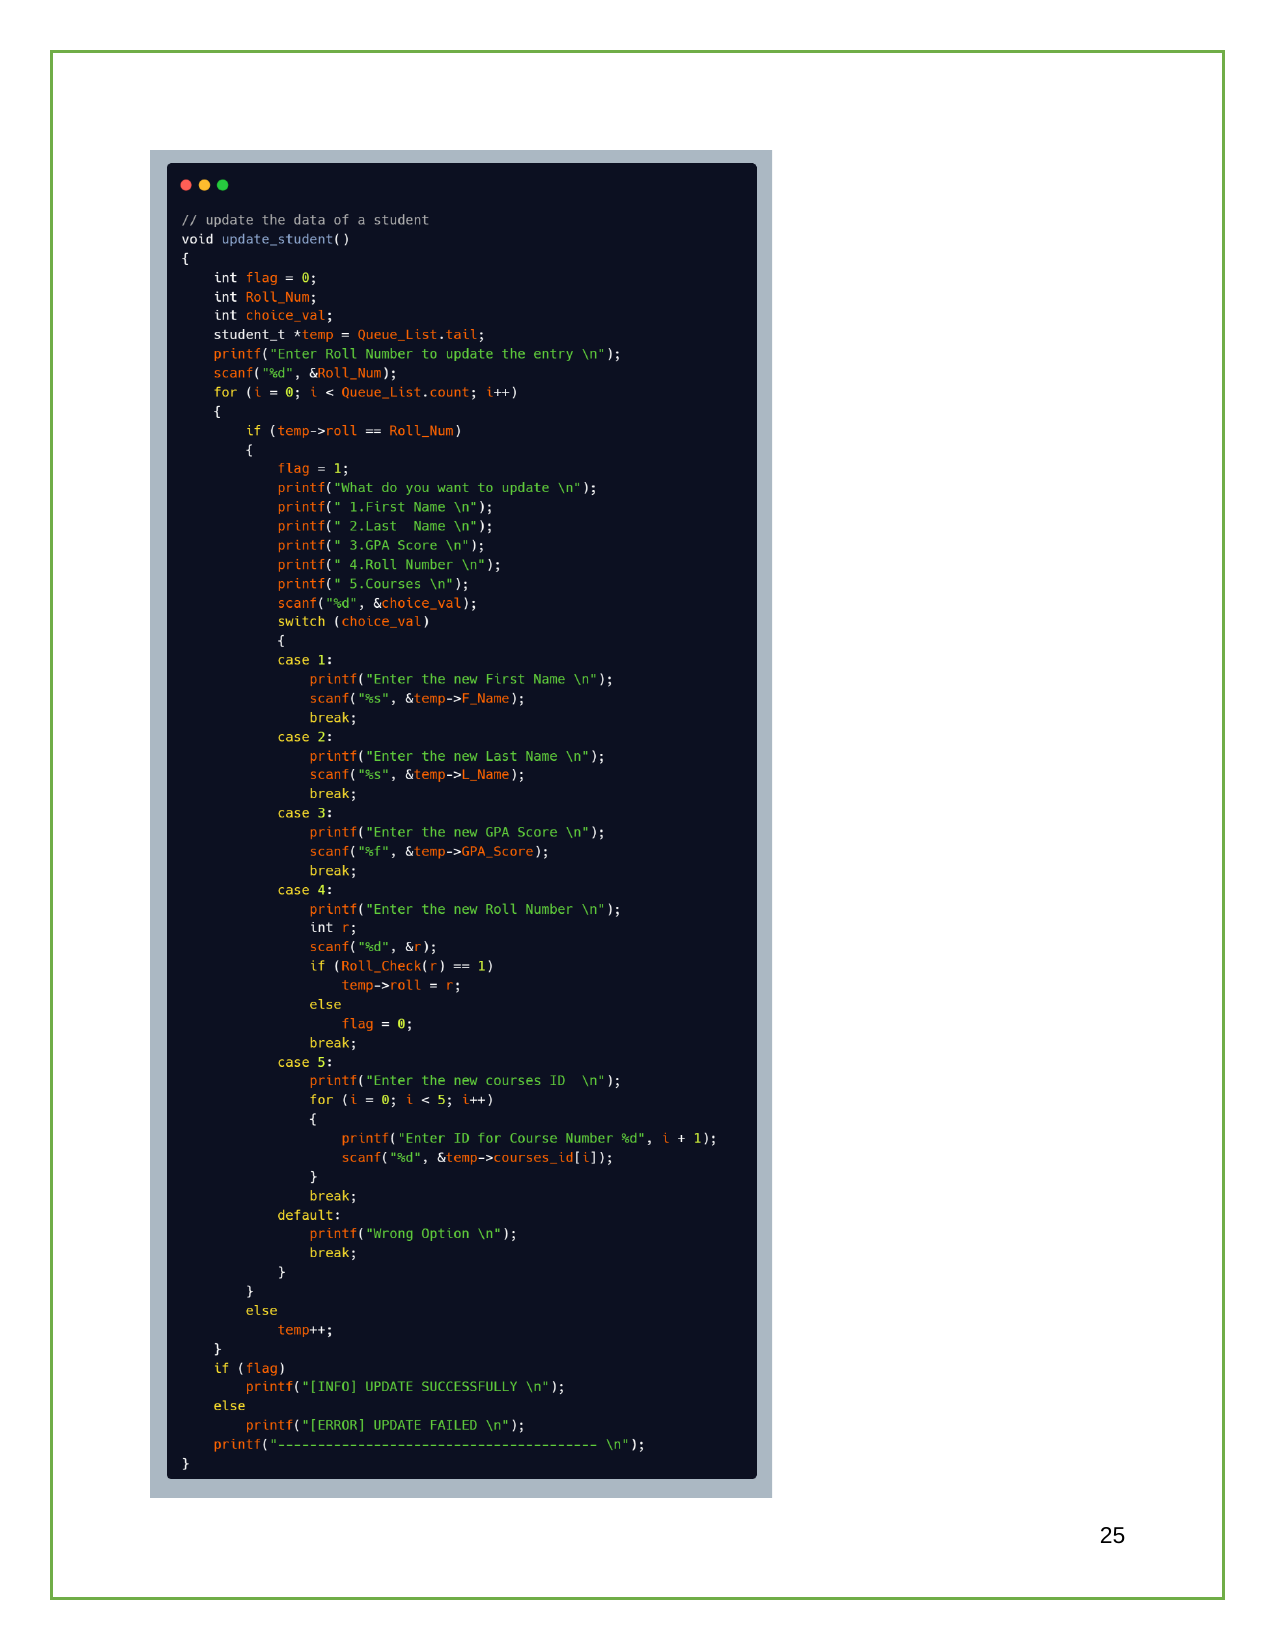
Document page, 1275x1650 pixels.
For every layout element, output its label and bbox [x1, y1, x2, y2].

picture [150, 150, 773, 1498]
